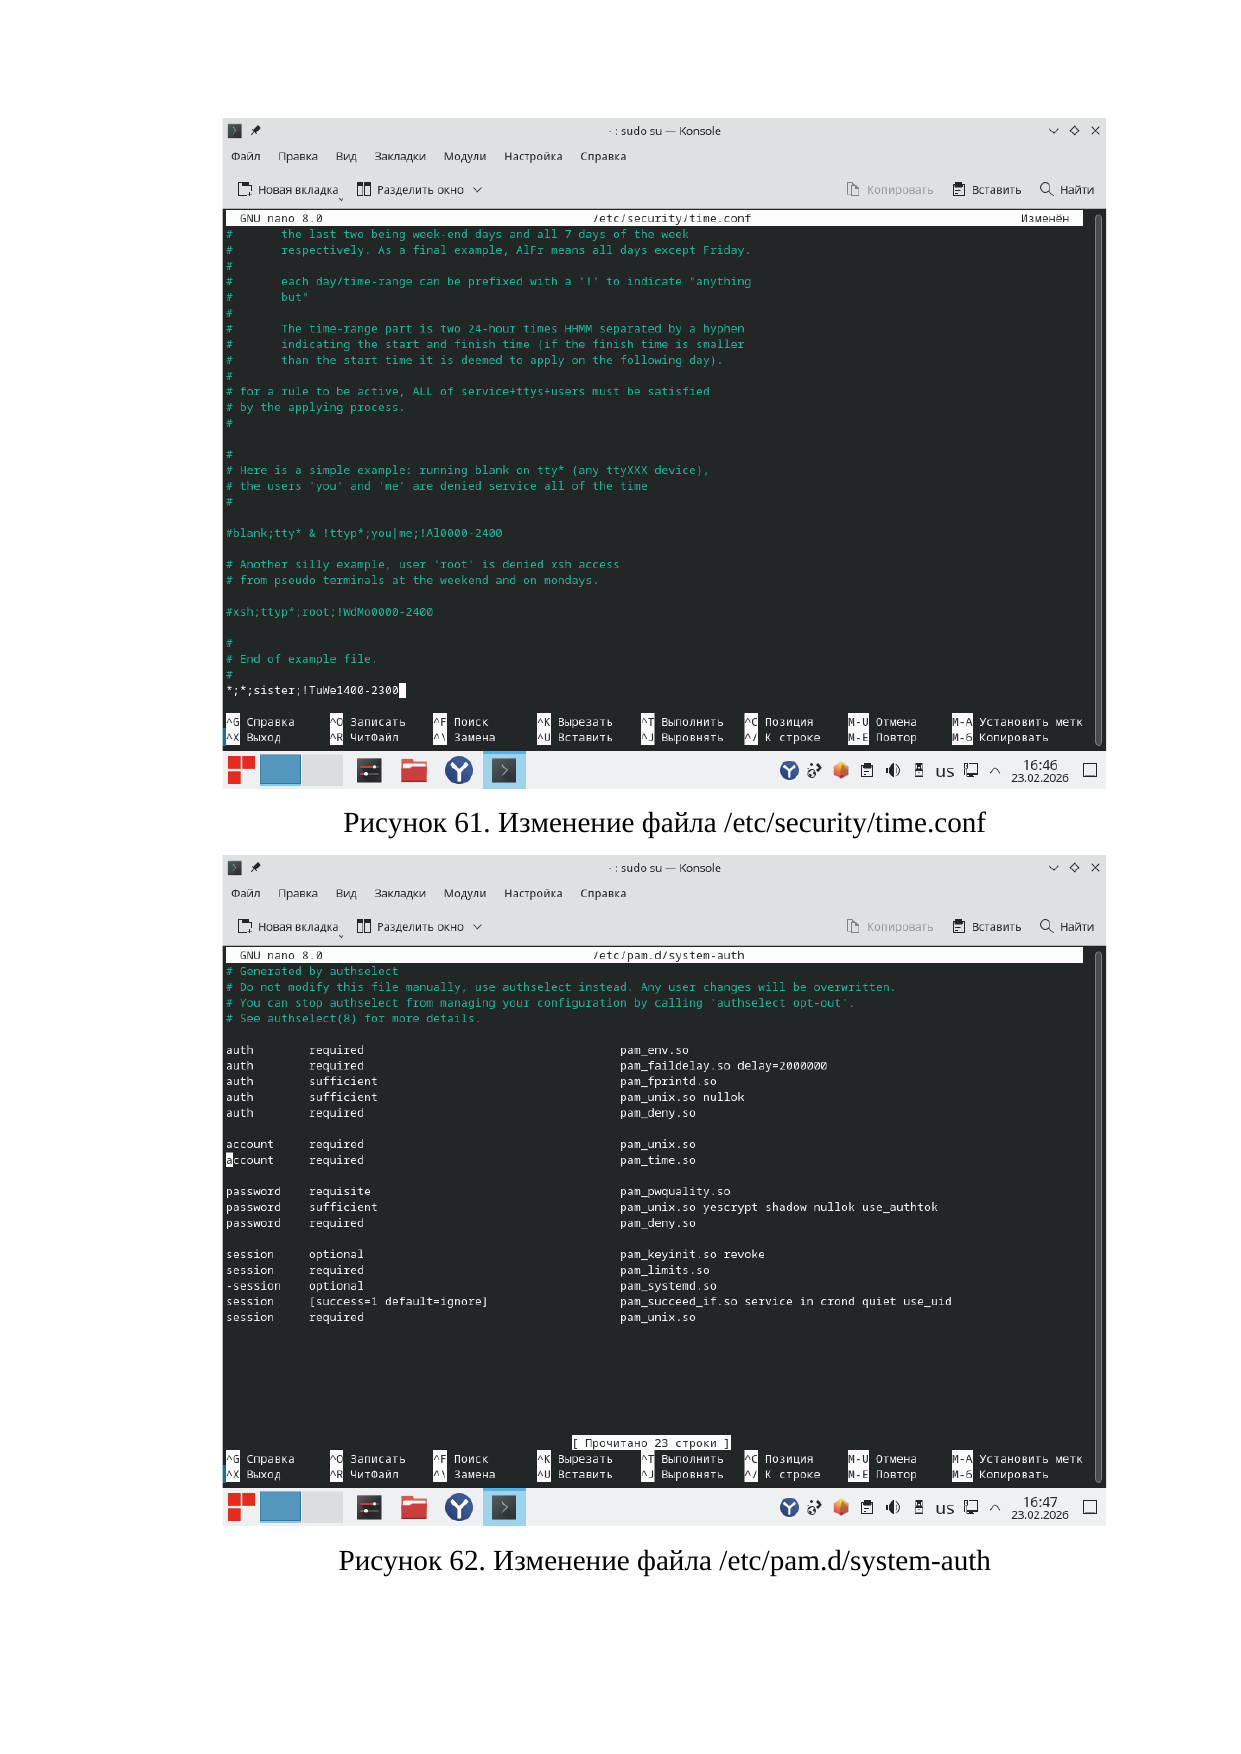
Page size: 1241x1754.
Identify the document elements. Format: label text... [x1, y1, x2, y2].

text Рисунок 62. Изменение файла /etc/pam.d/system-auth [177, 1543, 1152, 1576]
picture [222, 855, 1107, 1526]
picture [222, 118, 1107, 789]
text Рисунок 61. Изменение файла /etc/security/time.conf [177, 805, 1152, 839]
